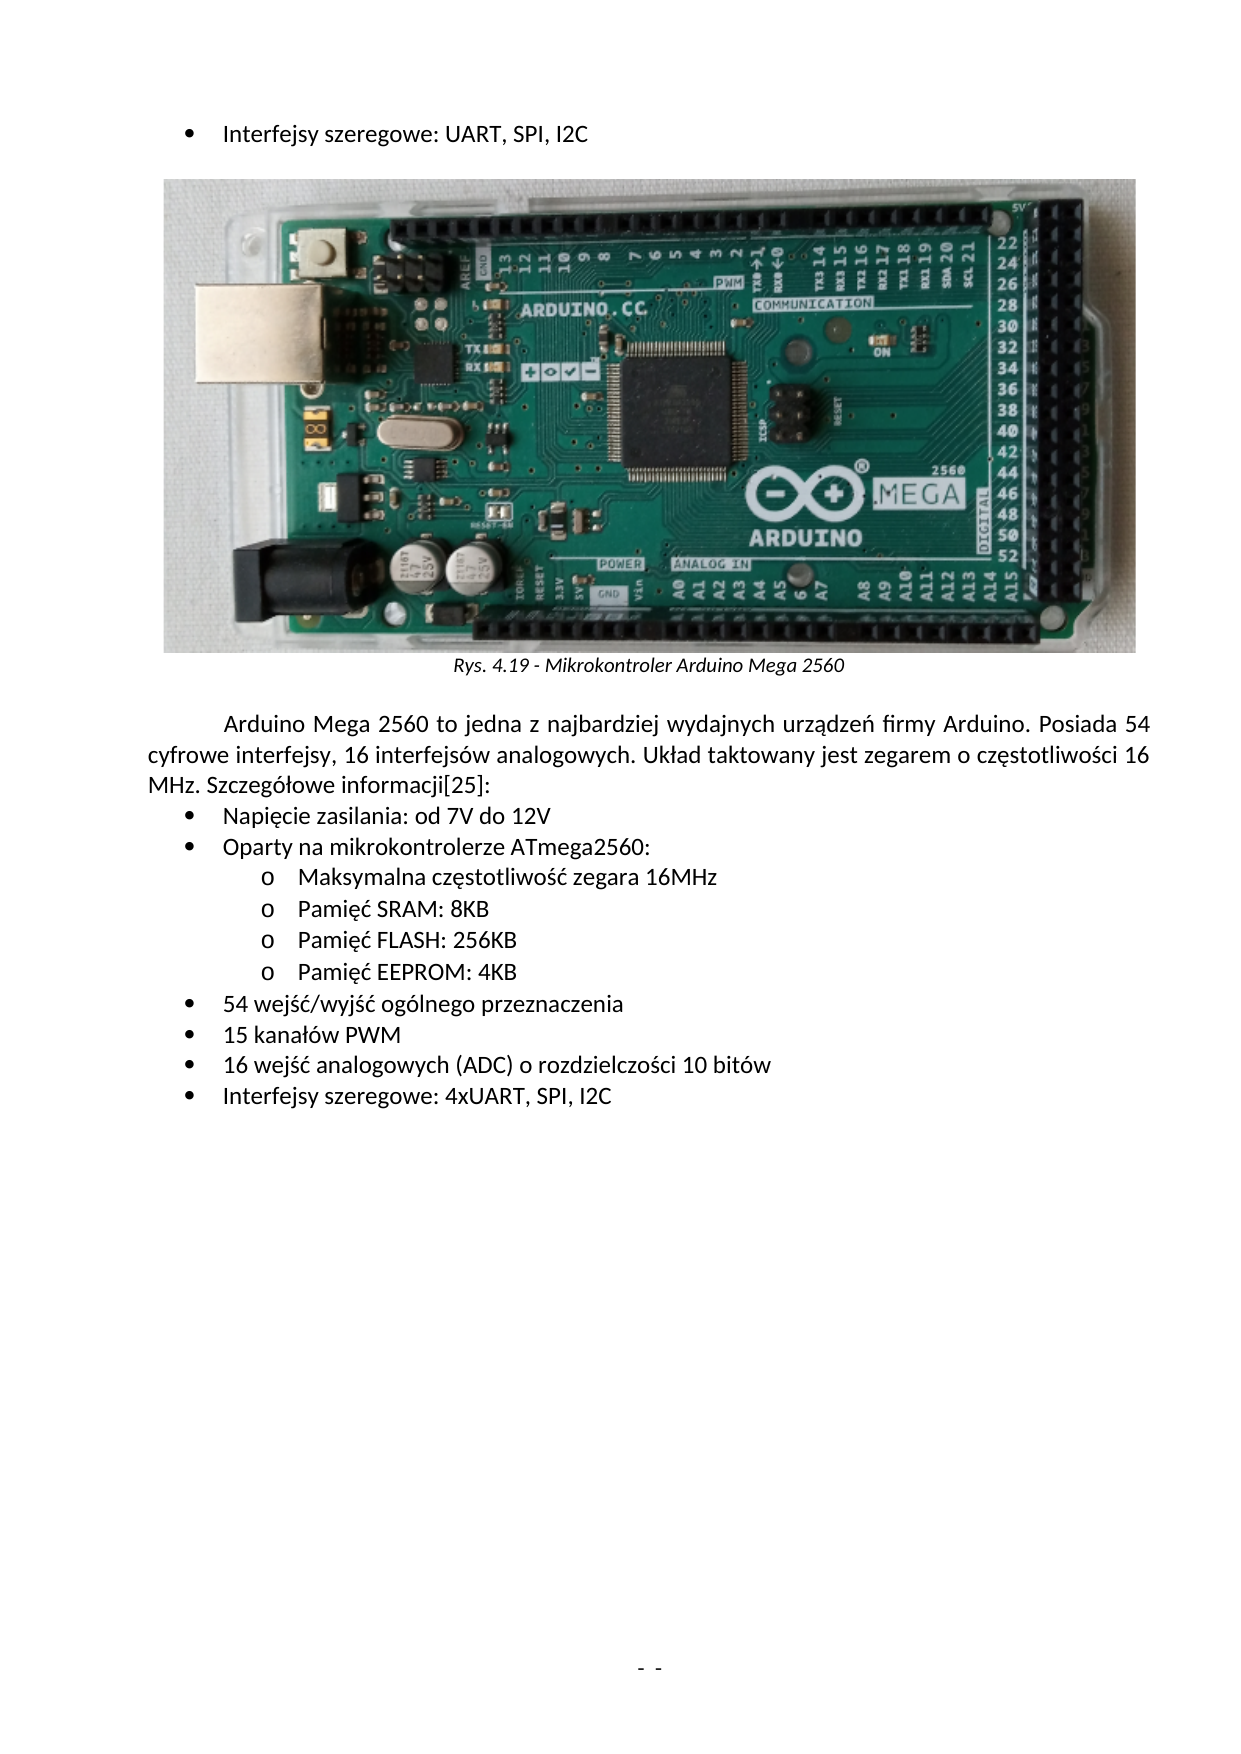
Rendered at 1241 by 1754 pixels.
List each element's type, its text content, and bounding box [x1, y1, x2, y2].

list Oparty na mikrokontrolerze ATmega2560: [185, 831, 1152, 861]
list Pamięć FLASH: 256KB [260, 925, 1152, 956]
list Maksymalna częstotliwość zegara 16MHz [260, 861, 1152, 893]
picture [163, 179, 1136, 653]
text Arduino Mega 2560 to jedna z najbardziej wydajnych urządzeń firmy Arduino. Posiada 54 cyfrowe interfejsy, 16 interfejsów analogowych. Układ taktowany jest zegarem o częstotliwości 16 MHz. Szczegółowe informacji[25]: [148, 708, 1152, 800]
list 16 wejść analogowych (ADC) o rozdzielczości 10 bitów [185, 1049, 1152, 1080]
list Interfejsy szeregowe: UART, SPI, I2C [185, 118, 1152, 149]
list Interfejsy szeregowe: 4xUART, SPI, I2C [185, 1080, 1152, 1110]
list Pamięć EEPROM: 4KB [260, 956, 1152, 988]
list 54 wejść/wyjść ogólnego przeznaczenia [185, 988, 1152, 1019]
list Pamięć SRAM: 8KB [260, 893, 1152, 925]
list 15 kanałów PWM [185, 1019, 1152, 1049]
list Napięcie zasilania: od 7V do 12V [185, 800, 1152, 831]
